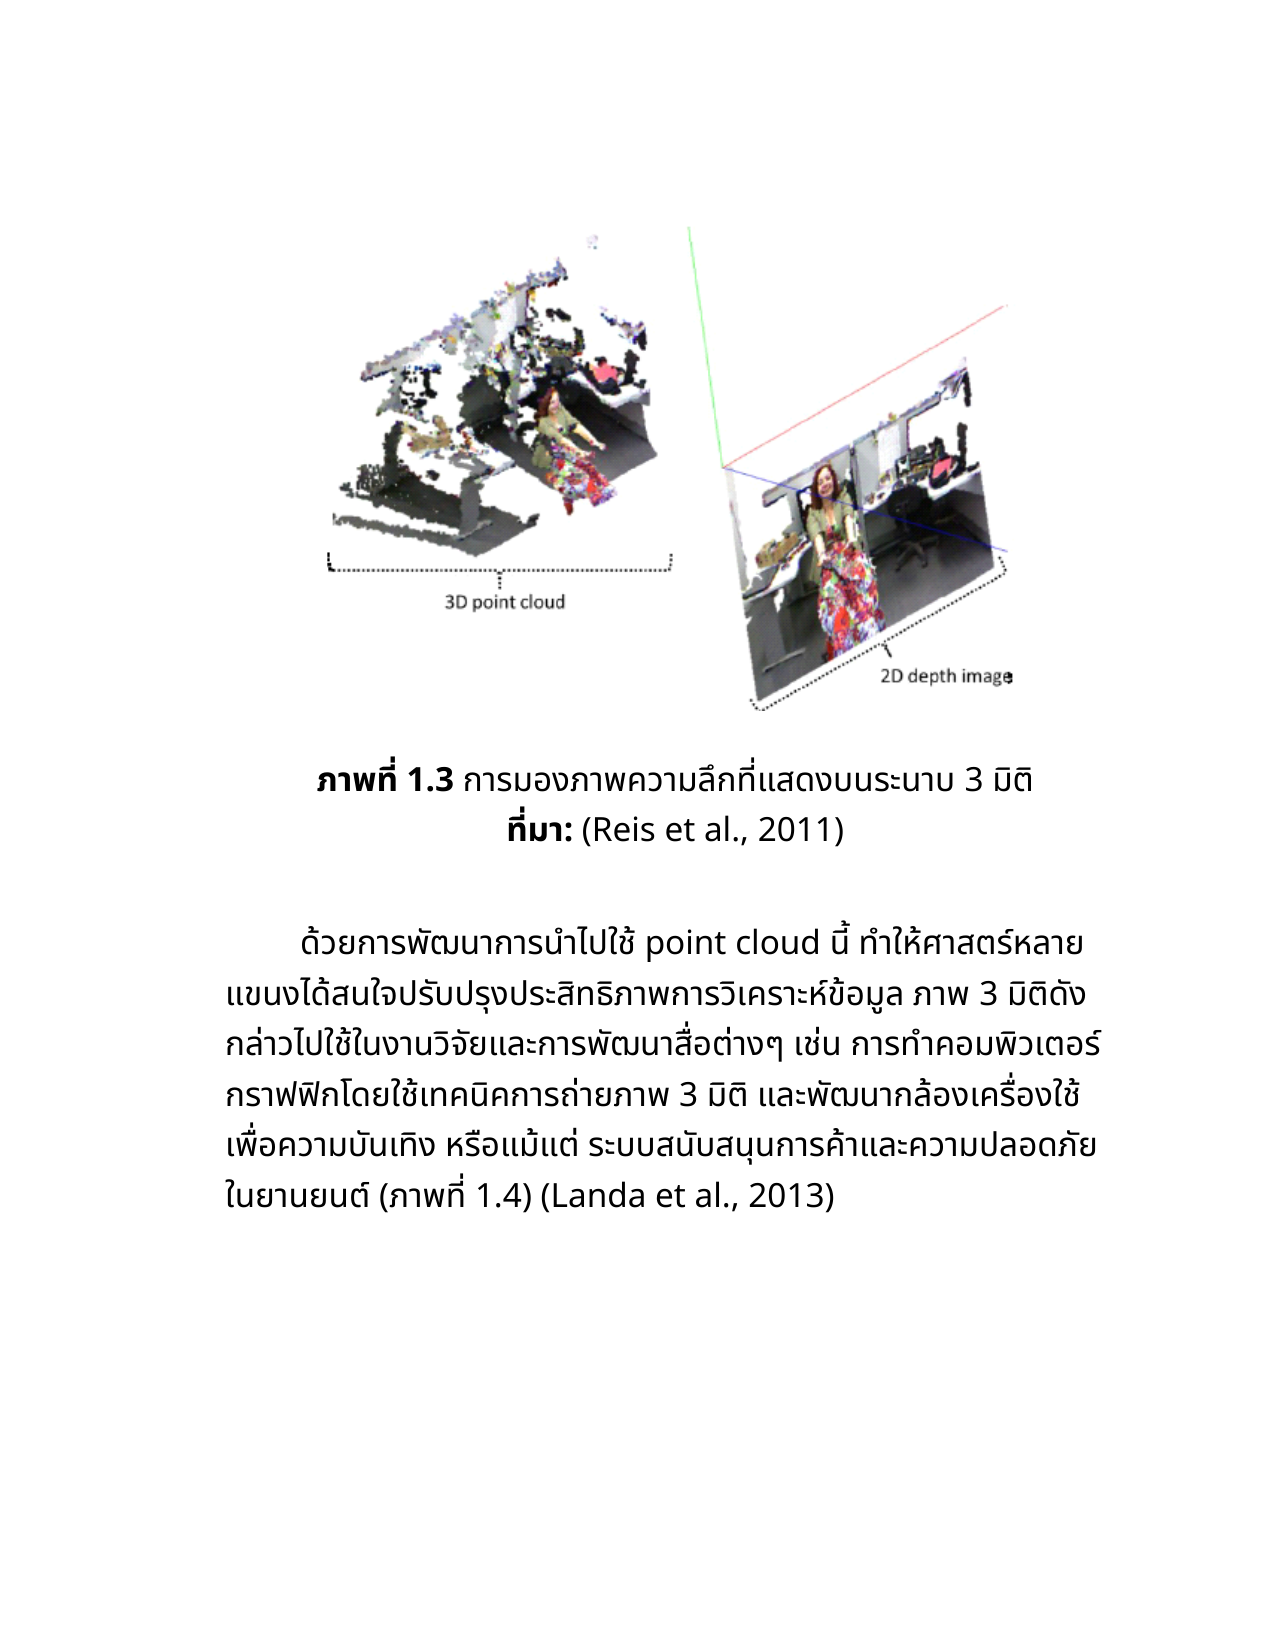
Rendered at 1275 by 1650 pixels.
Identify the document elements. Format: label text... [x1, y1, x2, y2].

text ที่มา: (Reis et al., 2011) [225, 806, 1125, 857]
picture [327, 225, 1023, 711]
text ภาพที่ 1.3 การมองภาพความลึกที่แสดงบนระนาบ 3 มิติ [225, 756, 1125, 806]
text ด้วยการพัฒนาการนำไปใช้ point cloud นี้ ทำให้ศาสตร์หลายแขนงได้สนใจปรับปรุงประสิทธิภาพการวิเคราะห์ข้อมูล ภาพ 3 มิติดังกล่าวไปใช้ในงานวิจัยและการพัฒนาสื่อต่างๆ เช่น การทำคอมพิวเตอร์กราฟฟิกโดยใช้เทคนิคการถ่ายภาพ 3 มิติ และพัฒนากล้องเครื่องใช้เพื่อความบันเทิง หรือแม้แต่ ระบบสนับสนุนการค้าและความปลอดภัยในยานยนต์ (ภาพที่ 1.4) (Landa et al., 2013) [225, 919, 1125, 1222]
